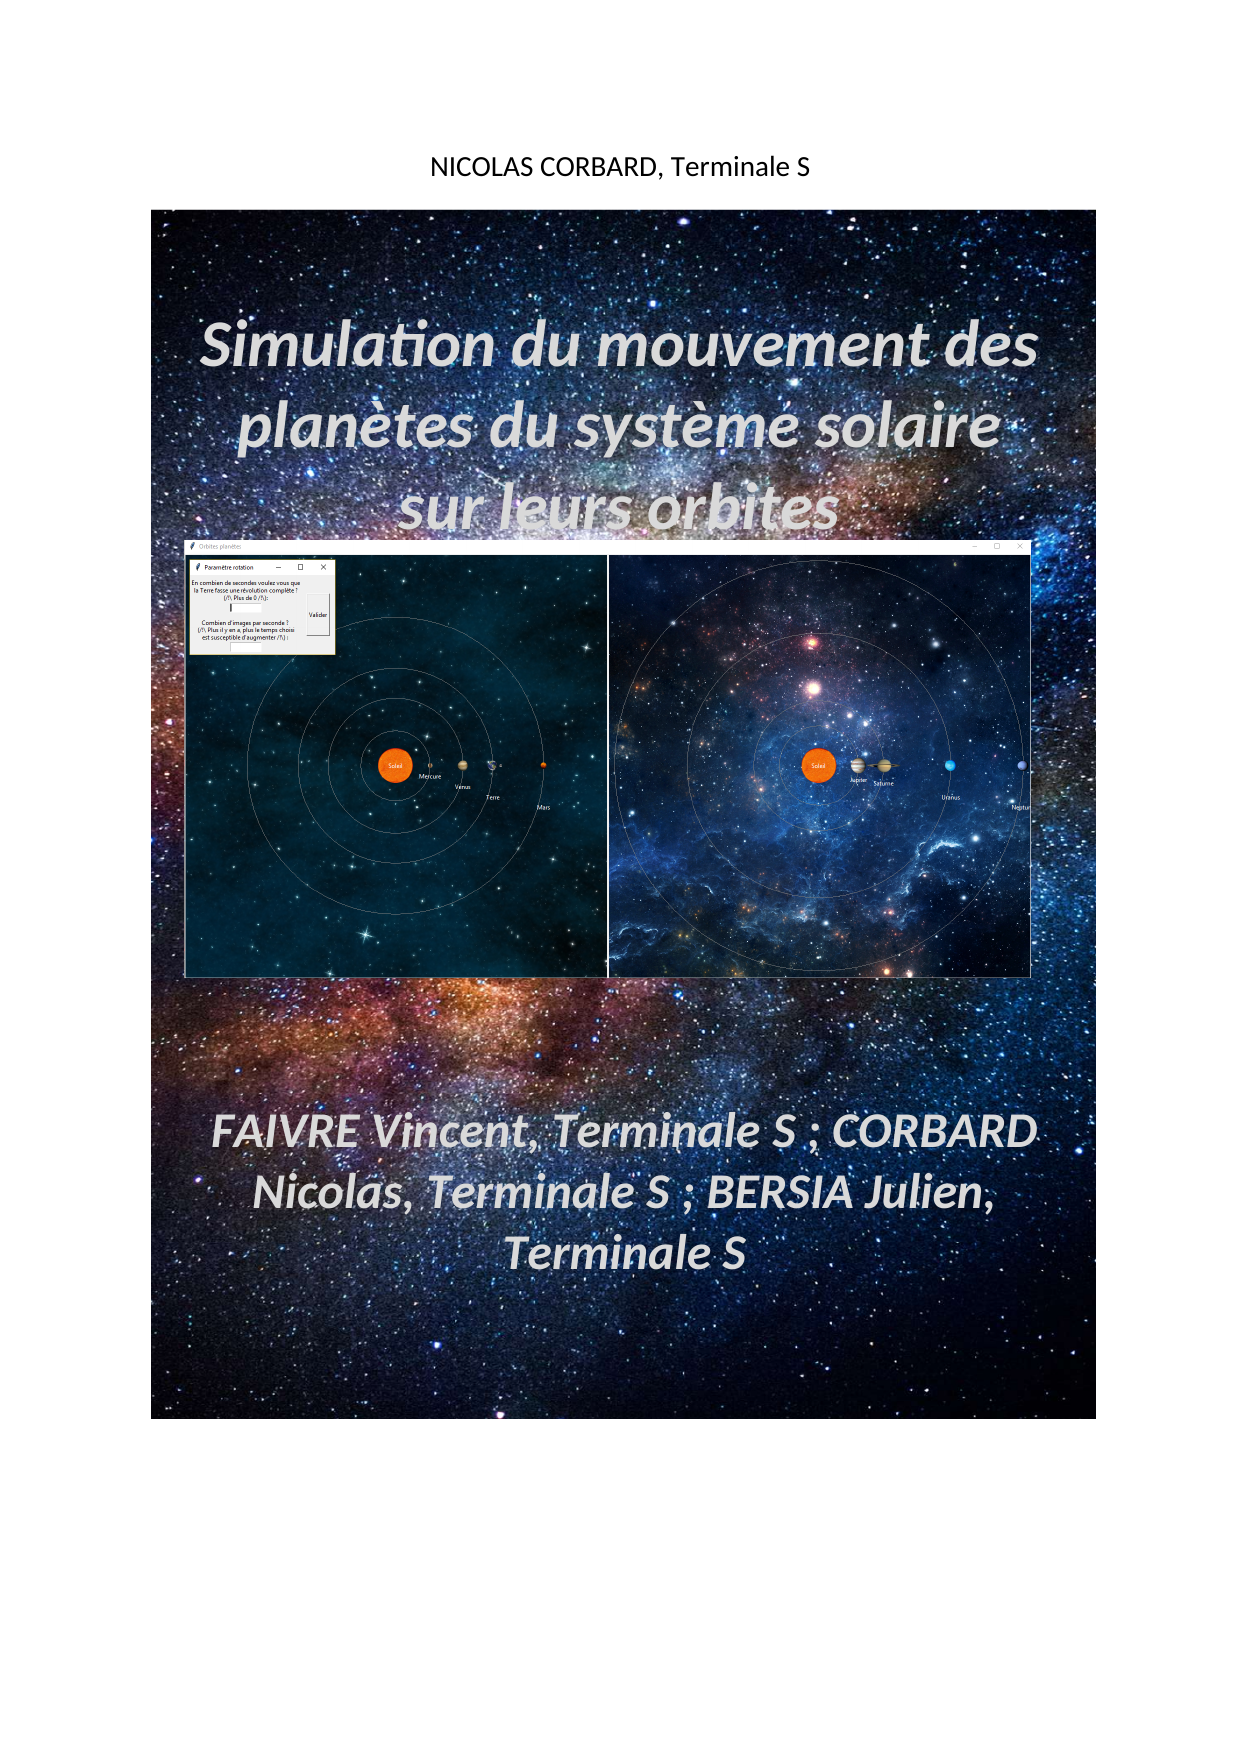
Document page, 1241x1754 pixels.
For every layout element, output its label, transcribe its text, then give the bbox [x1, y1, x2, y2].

picture [152, 211, 1096, 1419]
text NICOLAS CORBARD, Terminale S [148, 148, 1093, 183]
